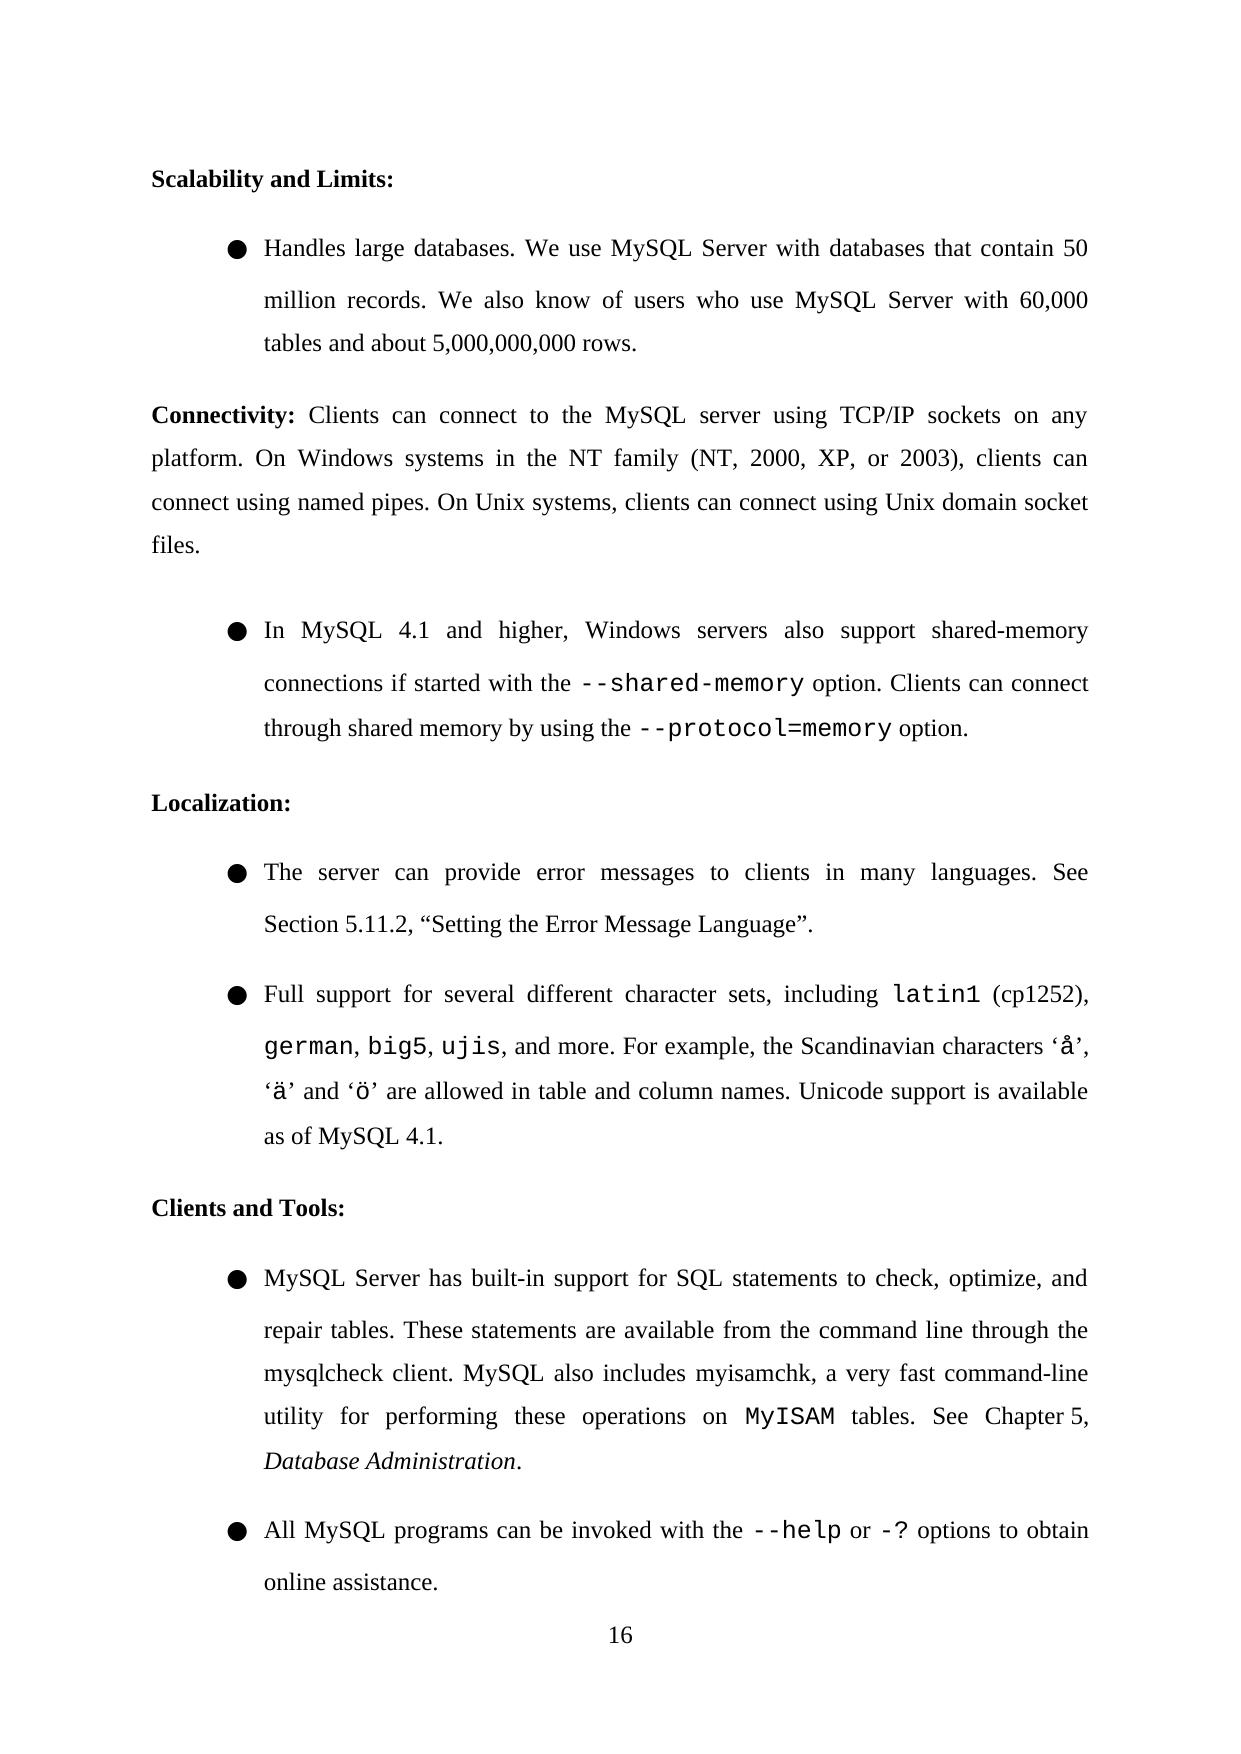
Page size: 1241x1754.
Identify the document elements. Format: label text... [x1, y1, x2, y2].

text Clients and Tools: [151, 1193, 1089, 1222]
text Connectivity: Clients can connect to the MySQL server using TCP/IP sockets on any platform. On Windows systems in the NT family (NT, 2000, XP, or 2003), clients can connect using named pipes. On Unix systems, clients can connect using Unix domain socket files. [151, 400, 1089, 558]
list Handles large databases. We use MySQL Server with databases that contain 50 million records. We also know of users who use MySQL Server with 60,000 tables and about 5,000,000,000 rows. [226, 219, 1089, 357]
list MySQL Server has built-in support for SQL statements to check, optimize, and repair tables. These statements are available from the command line through the mysqlcheck client. MySQL also includes myisamchk, a very fast command-line utility for performing these operations on MyISAM tables. See Chapter 5, Database Administration. [226, 1249, 1089, 1475]
text Scalability and Limits: [151, 164, 1089, 192]
list All MySQL programs can be invoked with the --help or -? options to obtain online assistance. [226, 1502, 1089, 1596]
text Localization: [151, 788, 1089, 817]
list The server can provide error messages to clients in many languages. See Section 5.11.2, “Setting the Error Message Language”. [226, 844, 1089, 938]
list In MySQL 4.1 and higher, Windows servers also support shared-memory connections if started with the --shared-memory option. Clients can connect through shared memory by using the --protocol=memory option. [226, 602, 1089, 744]
list Full support for several different character sets, including latin1 (cp1252), german, big5, ujis, and more. For example, the Scandinavian characters ‘å’, ‘ä’ and ‘ö’ are allowed in table and column names. Unicode support is available as of MySQL 4.1. [226, 965, 1089, 1150]
